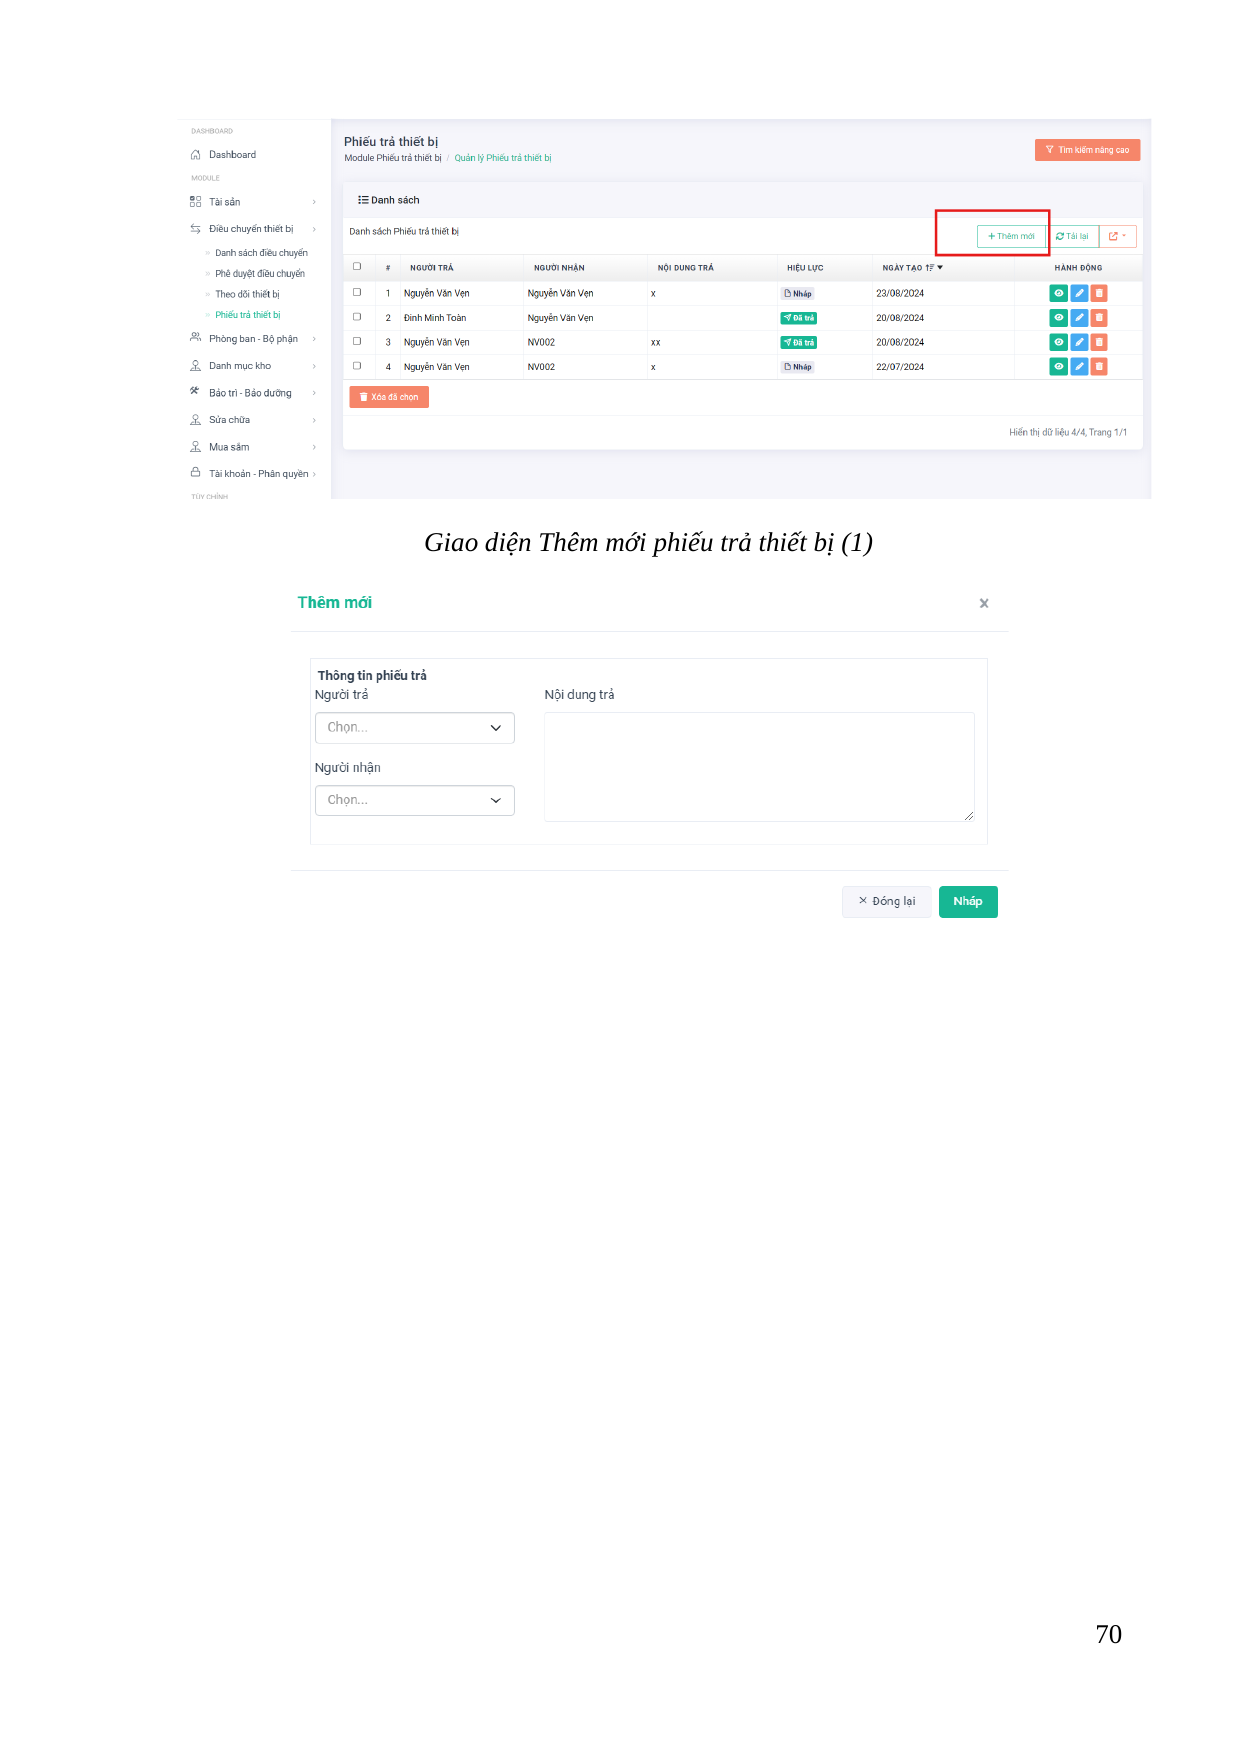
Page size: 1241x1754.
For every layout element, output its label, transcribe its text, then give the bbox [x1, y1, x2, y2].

picture [177, 118, 1152, 499]
picture [290, 585, 1009, 924]
text Giao diện Thêm mới phiếu trả thiết bị (1) [177, 526, 1122, 557]
